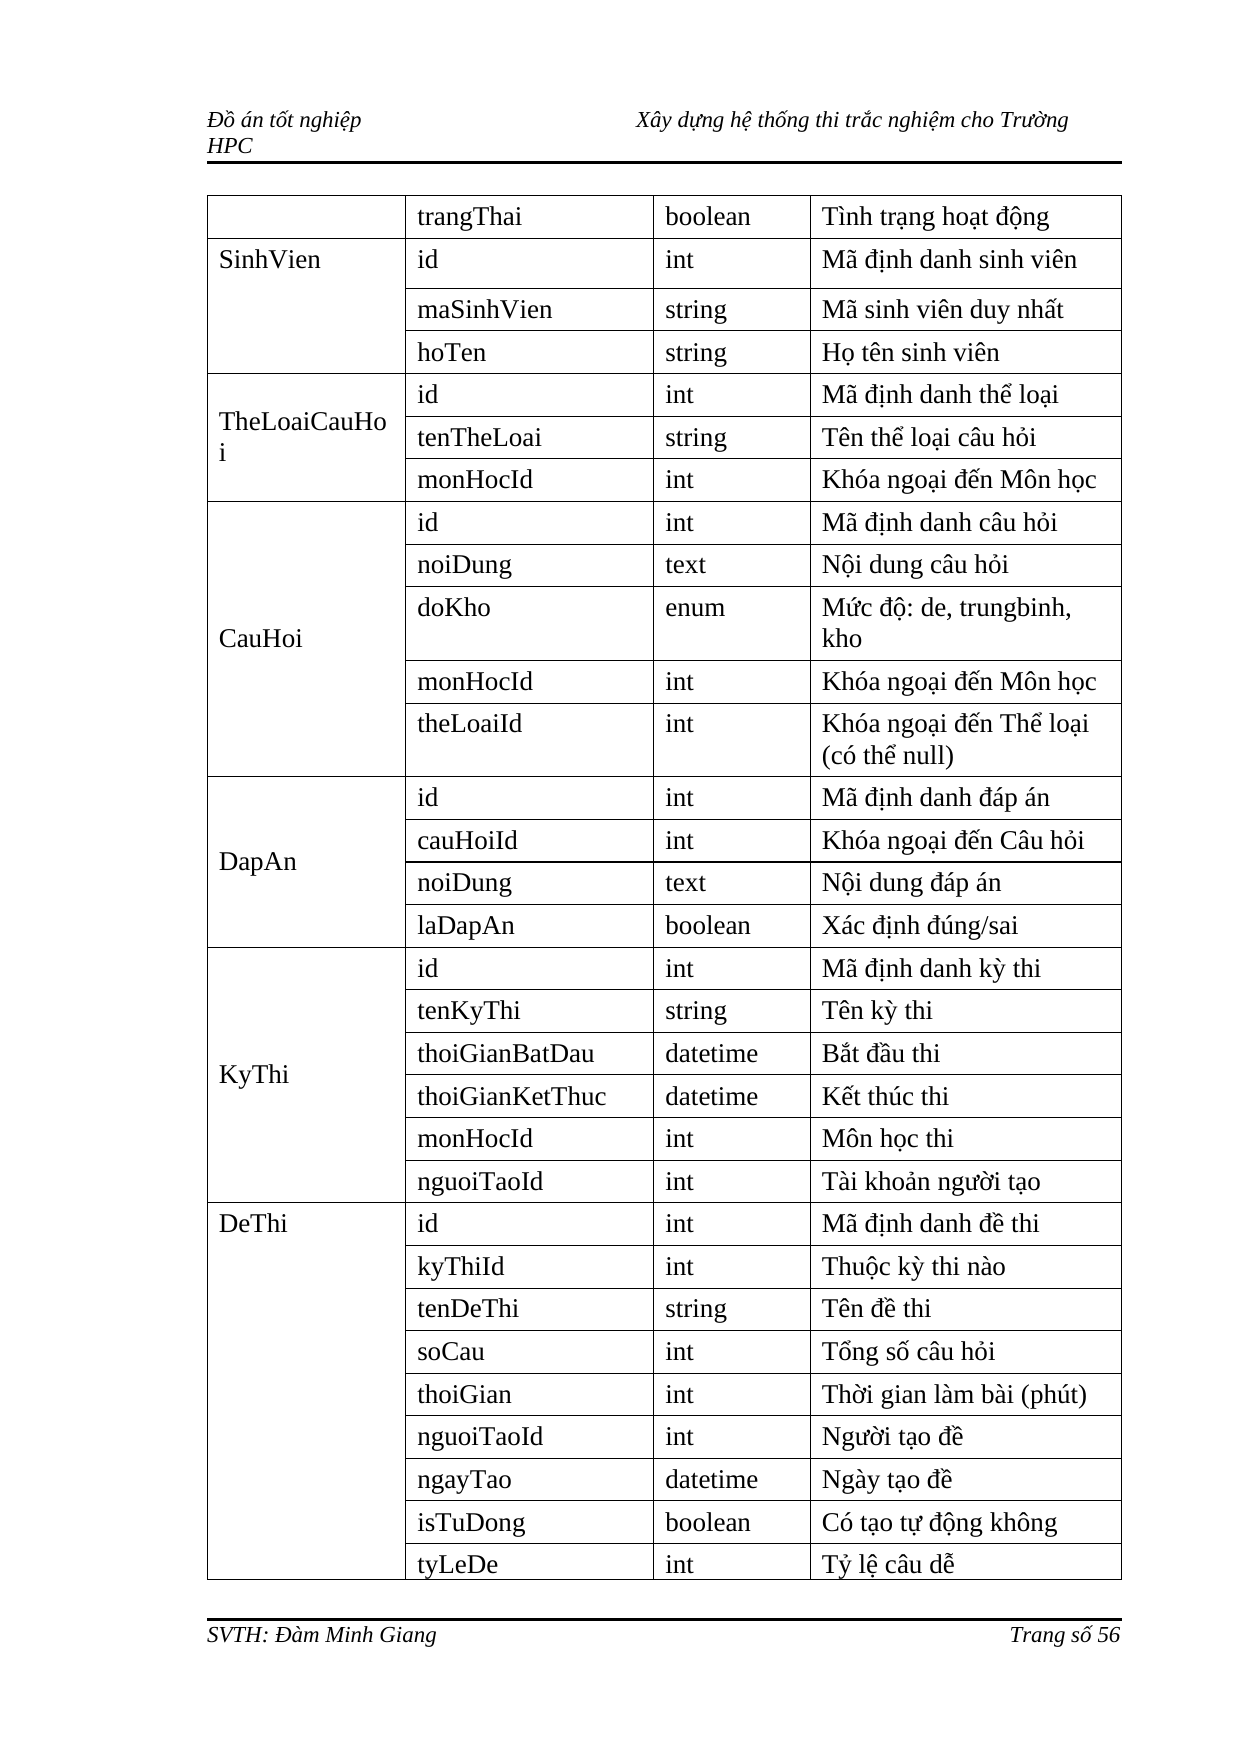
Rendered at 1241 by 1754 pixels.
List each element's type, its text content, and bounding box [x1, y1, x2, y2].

table_cell monHocId [406, 661, 653, 702]
table_cell boolean [654, 905, 810, 947]
table_cell int [654, 948, 810, 989]
table_cell soCau [406, 1331, 653, 1373]
table_cell nguoiTaoId [406, 1416, 653, 1458]
table_cell Mã định danh đáp án [811, 777, 1121, 819]
table_cell noiDung [406, 545, 653, 586]
table_cell Nội dung đáp án [811, 863, 1121, 904]
table_cell Tổng số câu hỏi [811, 1331, 1121, 1373]
table_cell Tên thể loại câu hỏi [811, 417, 1121, 458]
table_cell monHocId [406, 1118, 653, 1159]
table_cell datetime [654, 1033, 810, 1074]
table_cell cauHoiId [406, 820, 653, 861]
table_cell noiDung [406, 863, 653, 904]
table_cell enum [654, 587, 810, 660]
table_cell SinhVien [208, 239, 405, 373]
table_cell doKho [406, 587, 653, 660]
table_cell datetime [654, 1459, 810, 1500]
table_cell int [654, 1544, 810, 1579]
table_cell monHocId [406, 459, 653, 501]
table_cell Bắt đầu thi [811, 1033, 1121, 1074]
table_cell int [654, 1118, 810, 1159]
table_cell id [406, 374, 653, 416]
table_cell int [654, 777, 810, 819]
table_cell DapAn [208, 777, 405, 947]
table_cell Tình trạng hoạt động [811, 196, 1121, 238]
table_cell text [654, 863, 810, 904]
table_cell Khóa ngoại đến Thể loại (có thể null) [811, 704, 1121, 776]
table_cell Nội dung câu hỏi [811, 545, 1121, 586]
table_cell Khóa ngoại đến Môn học [811, 459, 1121, 501]
table_cell thoiGian [406, 1374, 653, 1415]
table_cell id [406, 948, 653, 989]
table_cell Tỷ lệ câu dễ [811, 1544, 1121, 1579]
table_cell CauHoi [208, 502, 405, 776]
table_cell laDapAn [406, 905, 653, 947]
table_cell id [406, 1203, 653, 1245]
table_cell Tên kỳ thi [811, 990, 1121, 1032]
table_cell int [654, 1374, 810, 1415]
table_cell Xác định đúng/sai [811, 905, 1121, 947]
table_cell Khóa ngoại đến Câu hỏi [811, 820, 1121, 861]
table_cell string [654, 1289, 810, 1330]
table_cell thoiGianBatDau [406, 1033, 653, 1074]
table_cell int [654, 239, 810, 288]
table_cell Thuộc kỳ thi nào [811, 1246, 1121, 1287]
table_cell Có tạo tự động không [811, 1501, 1121, 1543]
table_cell id [406, 777, 653, 819]
table_cell int [654, 1203, 810, 1245]
table_cell thoiGianKetThuc [406, 1075, 653, 1117]
table_cell Người tạo đề [811, 1416, 1121, 1458]
table_cell int [654, 502, 810, 543]
table_cell Mã định danh câu hỏi [811, 502, 1121, 543]
table_cell string [654, 990, 810, 1032]
table_cell boolean [654, 1501, 810, 1543]
table_cell int [654, 1246, 810, 1287]
table_cell int [654, 1161, 810, 1202]
table_cell Mã sinh viên duy nhất [811, 289, 1121, 330]
table_cell Môn học thi [811, 1118, 1121, 1159]
table_cell Tài khoản người tạo [811, 1161, 1121, 1202]
table_cell TheLoaiCauHoi [208, 374, 405, 501]
table_cell datetime [654, 1075, 810, 1117]
table_cell theLoaiId [406, 704, 653, 776]
table_cell DeThi [208, 1203, 405, 1579]
table_cell Mức độ: de, trungbinh, kho [811, 587, 1121, 660]
table_cell isTuDong [406, 1501, 653, 1543]
table_cell Thời gian làm bài (phút) [811, 1374, 1121, 1415]
table_cell Tên đề thi [811, 1289, 1121, 1330]
table_cell kyThiId [406, 1246, 653, 1287]
table_cell string [654, 289, 810, 330]
table_cell int [654, 459, 810, 501]
table_cell int [654, 374, 810, 416]
table_cell id [406, 239, 653, 288]
table_cell boolean [654, 196, 810, 238]
table_cell Mã định danh sinh viên [811, 239, 1121, 288]
table_cell string [654, 331, 810, 373]
table_cell int [654, 704, 810, 776]
table_cell Khóa ngoại đến Môn học [811, 661, 1121, 702]
table_cell Mã định danh thể loại [811, 374, 1121, 416]
table_cell trangThai [406, 196, 653, 238]
table_cell nguoiTaoId [406, 1161, 653, 1202]
table_cell hoTen [406, 331, 653, 373]
table_cell tyLeDe [406, 1544, 653, 1579]
table_cell int [654, 1416, 810, 1458]
table_cell text [654, 545, 810, 586]
table_cell tenKyThi [406, 990, 653, 1032]
table_cell string [654, 417, 810, 458]
table_cell Mã định danh đề thi [811, 1203, 1121, 1245]
table_cell Kết thúc thi [811, 1075, 1121, 1117]
table_cell Mã định danh kỳ thi [811, 948, 1121, 989]
table_cell int [654, 1331, 810, 1373]
table_cell int [654, 820, 810, 861]
table_cell tenDeThi [406, 1289, 653, 1330]
table_cell Ngày tạo đề [811, 1459, 1121, 1500]
table_cell id [406, 502, 653, 543]
table_cell KyThi [208, 948, 405, 1202]
table_cell Họ tên sinh viên [811, 331, 1121, 373]
table_cell int [654, 661, 810, 702]
table_cell tenTheLoai [406, 417, 653, 458]
table_cell maSinhVien [406, 289, 653, 330]
table_cell ngayTao [406, 1459, 653, 1500]
